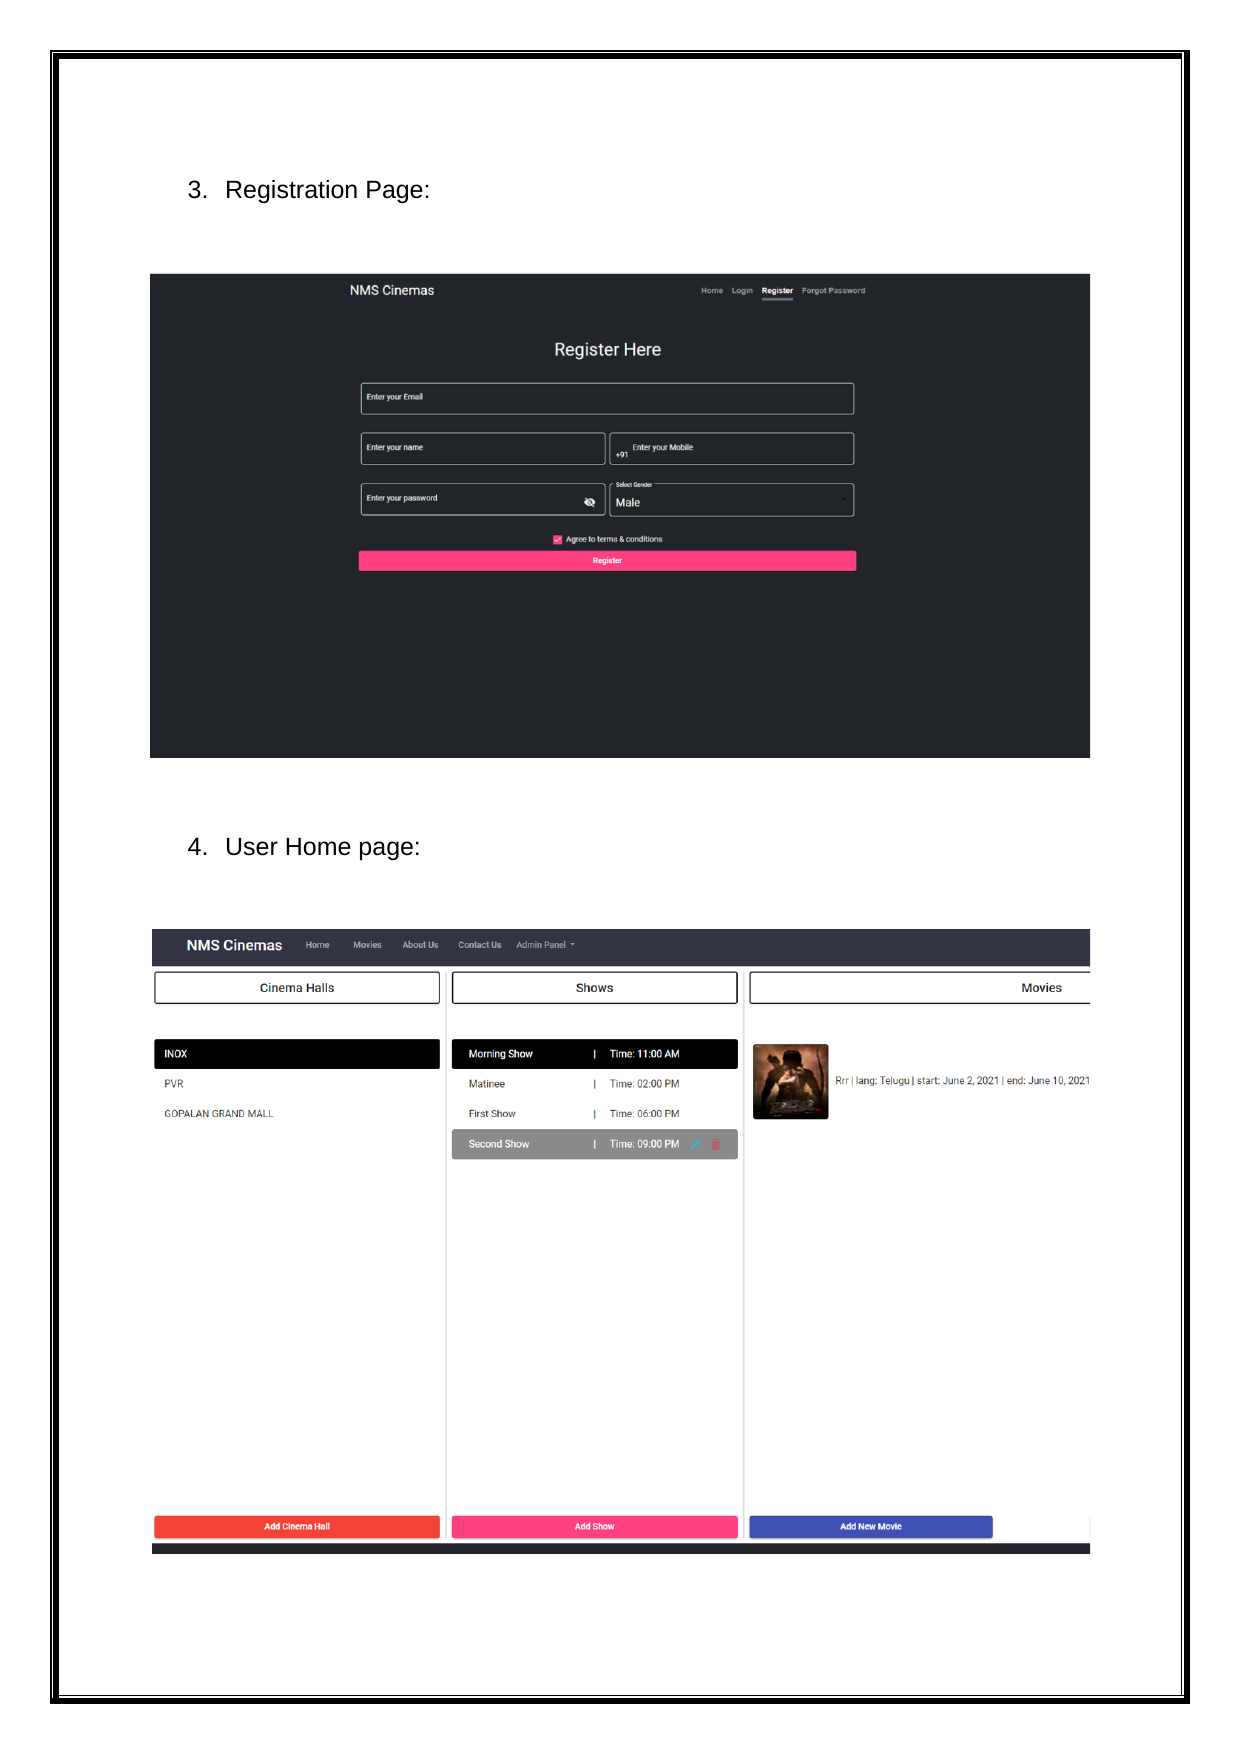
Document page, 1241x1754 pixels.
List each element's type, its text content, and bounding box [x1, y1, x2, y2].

subtitle Registration Page: [187, 175, 1090, 204]
picture [150, 929, 1091, 1555]
subtitle User Home page: [187, 832, 1090, 861]
picture [150, 272, 1091, 758]
